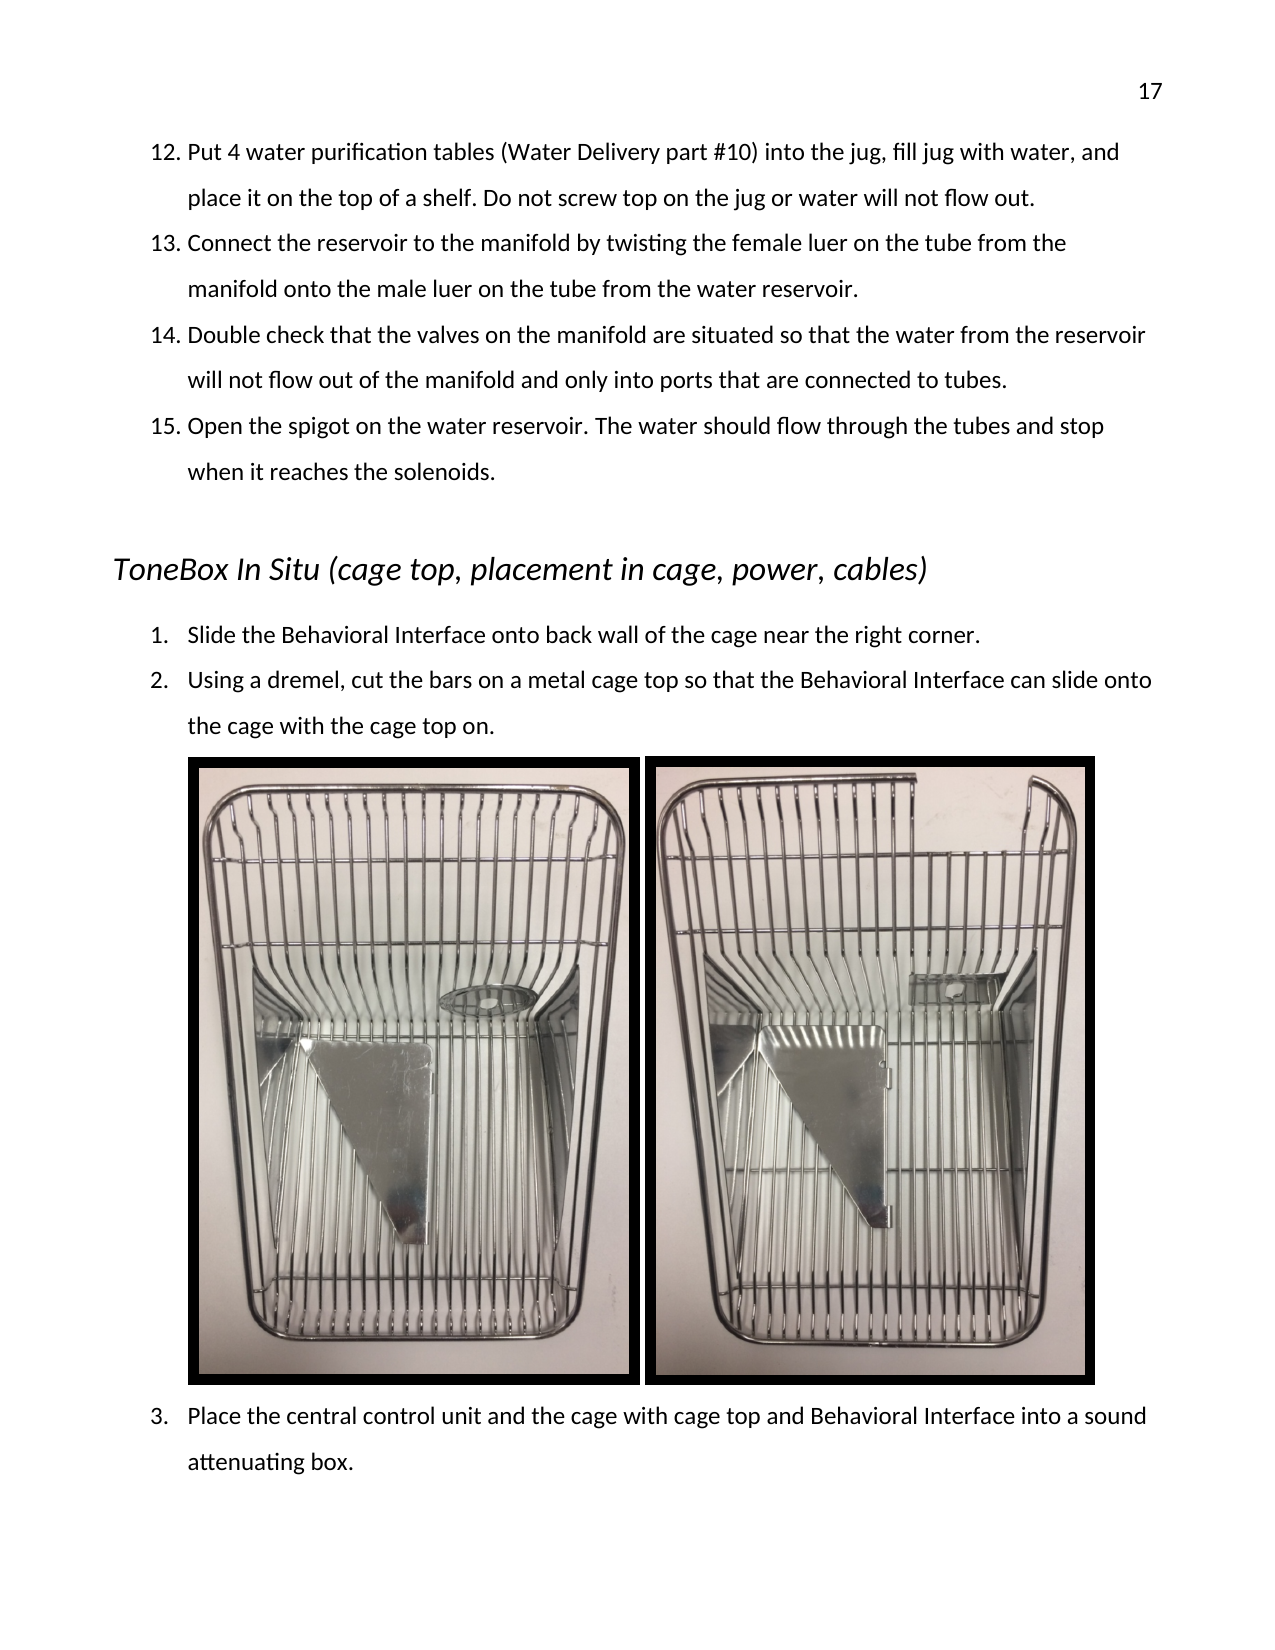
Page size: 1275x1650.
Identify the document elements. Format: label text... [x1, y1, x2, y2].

list Double check that the valves on the manifold are situated so that the water from the reservoir will not flow out of the manifold and only into ports that are connected to tubes. [150, 319, 1162, 395]
list Open the spigot on the water reservoir. The water should flow through the tubes and stop when it reaches the solenoids. [150, 410, 1162, 487]
list Slide the Behavioral Interface onto back wall of the cage near the right corner. [150, 619, 1162, 649]
list Using a dremel, cut the bars on a metal cage top so that the Behavioral Interface can slide onto the cage with the cage top on. [150, 664, 1162, 741]
picture [656, 767, 1085, 1374]
list Put 4 water purification tables (Water Delivery part #10) into the jug, fill jug with water, and place it on the top of a shelf. Do not screw top on the jug or water will not flow out. [150, 136, 1162, 212]
list Place the central control unit and the cage with cage top and Behavioral Interface into a sound attenuating box. [150, 1401, 1162, 1477]
list Connect the reservoir to the manifold by twisting the female luer on the tube from the manifold onto the male luer on the tube from the water reservoir. [150, 227, 1162, 304]
picture [199, 768, 629, 1374]
text ToneBox In Situ (cage top, placement in cage, power, cables) [112, 548, 1162, 588]
